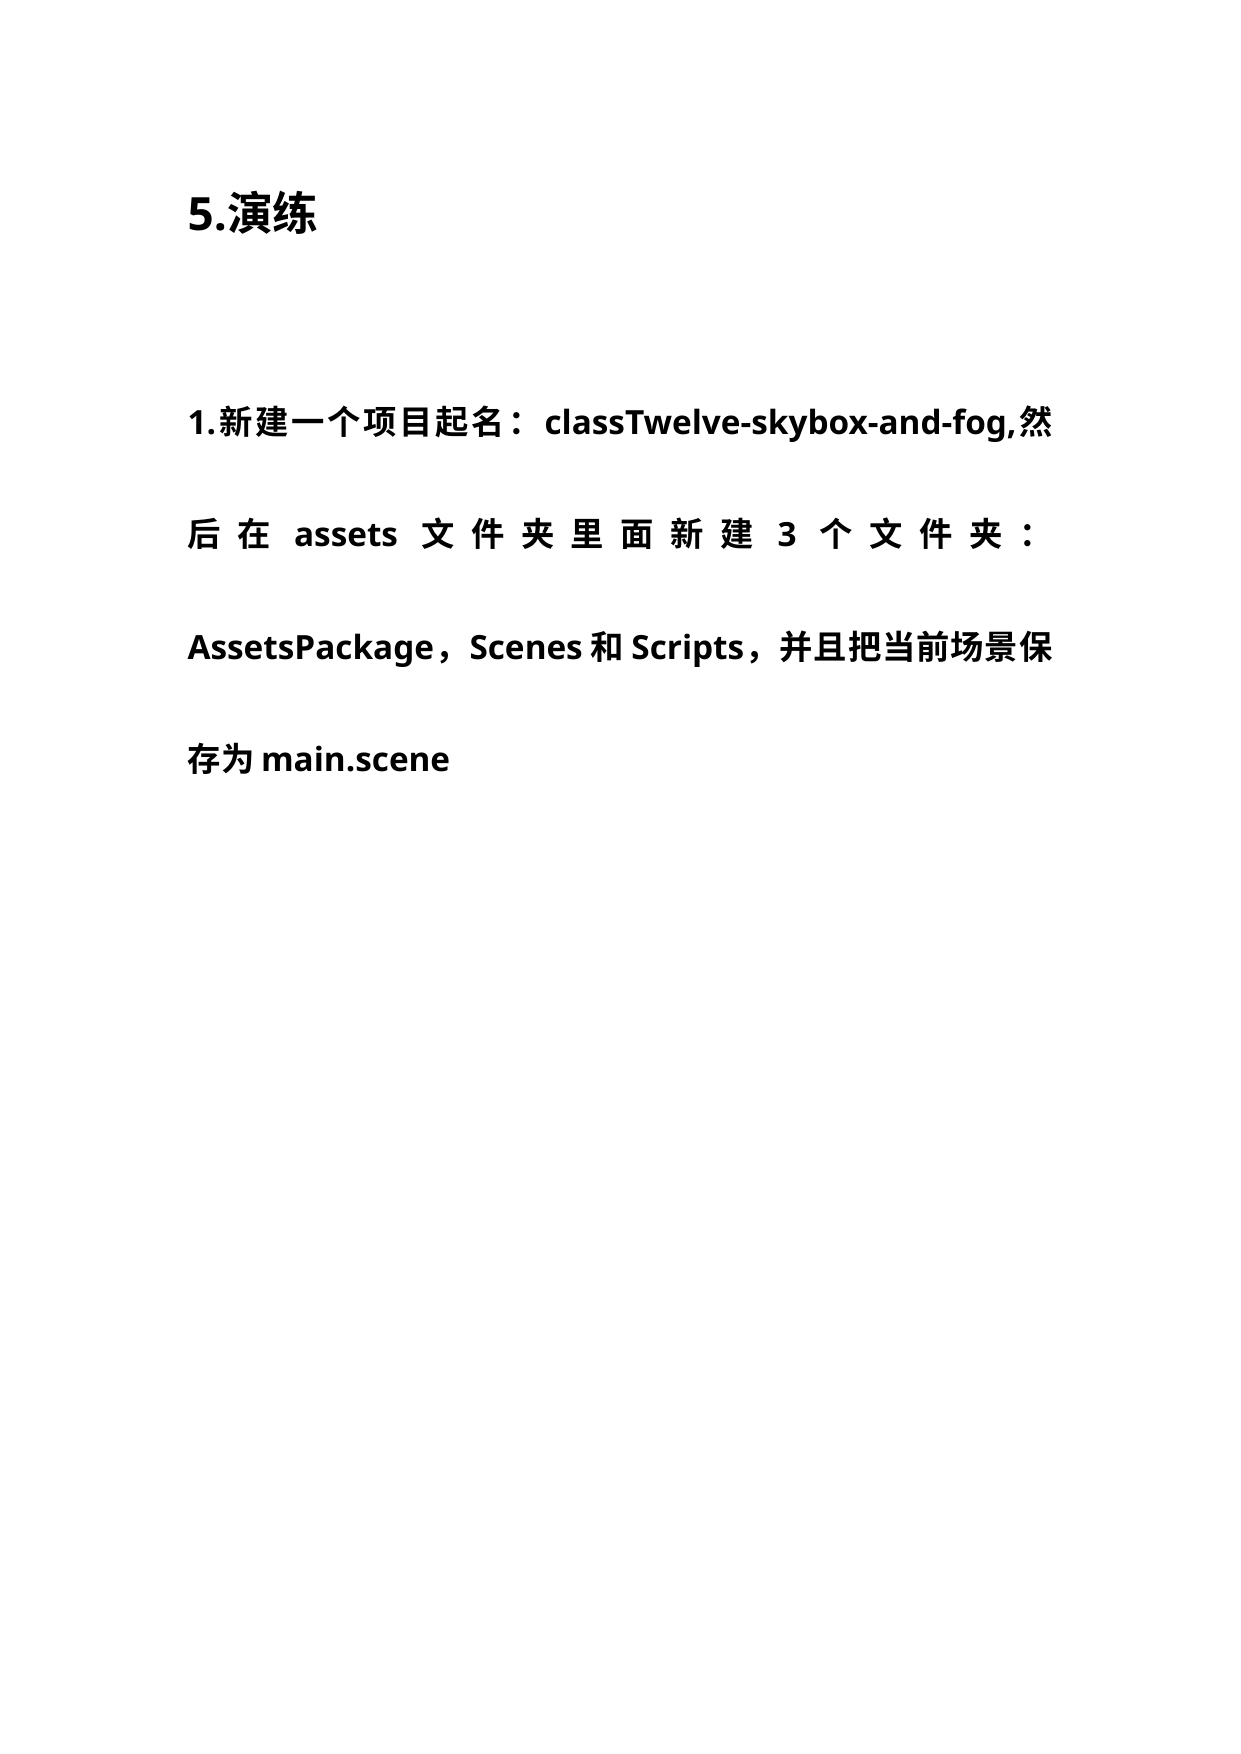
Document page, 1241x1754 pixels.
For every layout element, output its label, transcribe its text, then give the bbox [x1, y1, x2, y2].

subtitle 1.新建一个项目起名：classTwelve-skybox-and-fog,然后在assets文件夹里面新建3个文件夹：AssetsPackage，Scenes和Scripts，并且把当前场景保存为main.scene [187, 388, 1053, 790]
subtitle 5.演练 [187, 162, 1053, 259]
